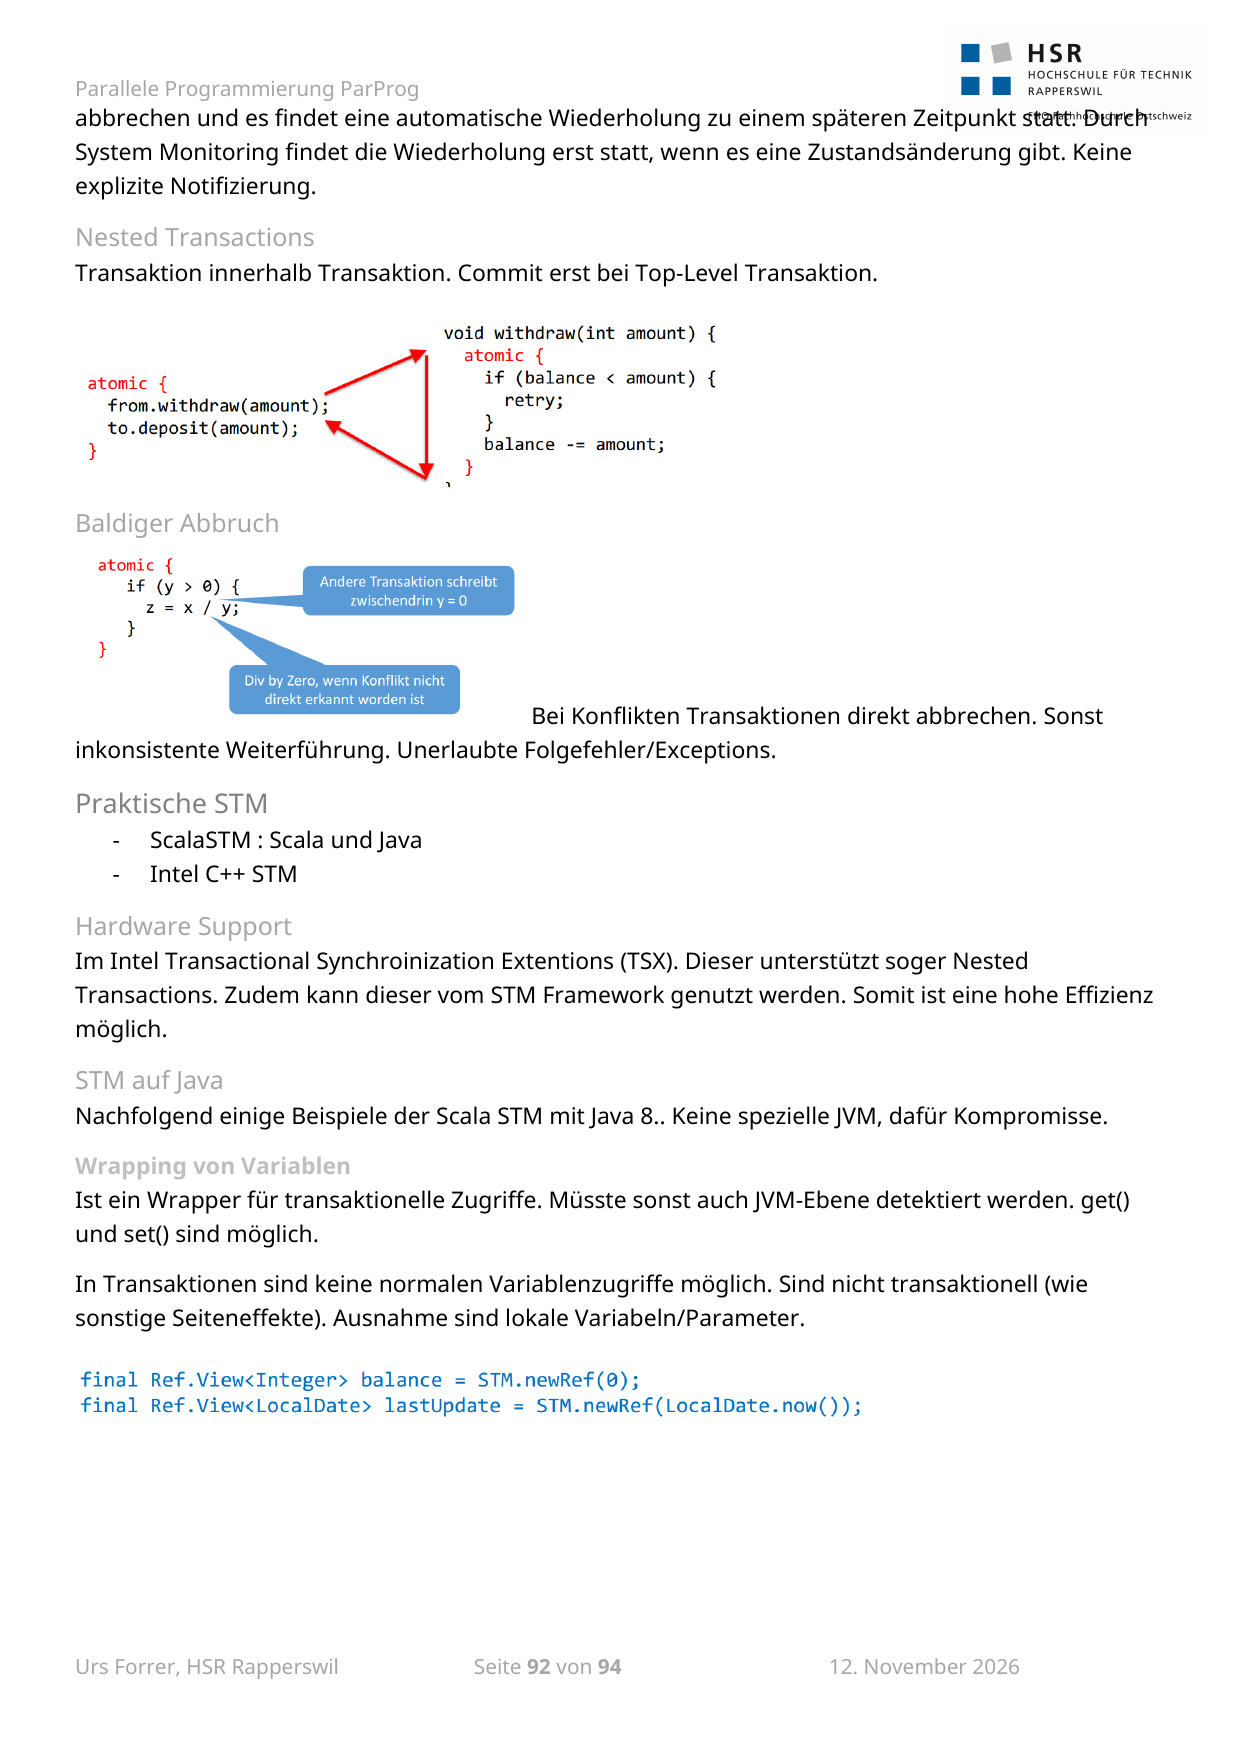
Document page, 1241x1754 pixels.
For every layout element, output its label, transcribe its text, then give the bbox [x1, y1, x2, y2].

text Im Intel Transactional Synchroinization Extentions (TSX). Dieser unterstützt soger Nested Transactions. Zudem kann dieser vom STM Framework genutzt werden. Somit ist eine hohe Effizienz möglich. [75, 945, 1165, 1044]
subtitle Praktische STM [75, 784, 1165, 821]
picture [75, 1352, 871, 1427]
list ScalaSTM : Scala und Java [112, 824, 1165, 855]
subtitle STM auf Java [75, 1063, 1165, 1097]
picture [75, 542, 532, 725]
list Intel C++ STM [112, 858, 1165, 889]
text Nachfolgend einige Beispiele der Scala STM mit Java 8.. Keine spezielle JVM, dafür Kompromisse. [75, 1100, 1165, 1131]
picture [75, 307, 738, 487]
subtitle Nested Transactions [75, 220, 1165, 254]
text Ist ein Wrapper für transaktionelle Zugriffe. Müsste sonst auch JVM-Ebene detektiert werden. get() und set() sind möglich. [75, 1184, 1165, 1249]
subtitle Baldiger Abbruch [75, 505, 1165, 539]
subtitle Wrapping von Variablen [75, 1150, 1165, 1181]
text In Transaktionen sind keine normalen Variablenzugriffe möglich. Sind nicht transaktionell (wie sonstige Seiteneffekte). Ausnahme sind lokale Variabeln/Parameter. [75, 1268, 1165, 1333]
picture [943, 29, 1210, 134]
subtitle Hardware Support [75, 908, 1165, 942]
text Transaktion innerhalb Transaktion. Commit erst bei Top-Level Transaktion. [75, 257, 1165, 288]
